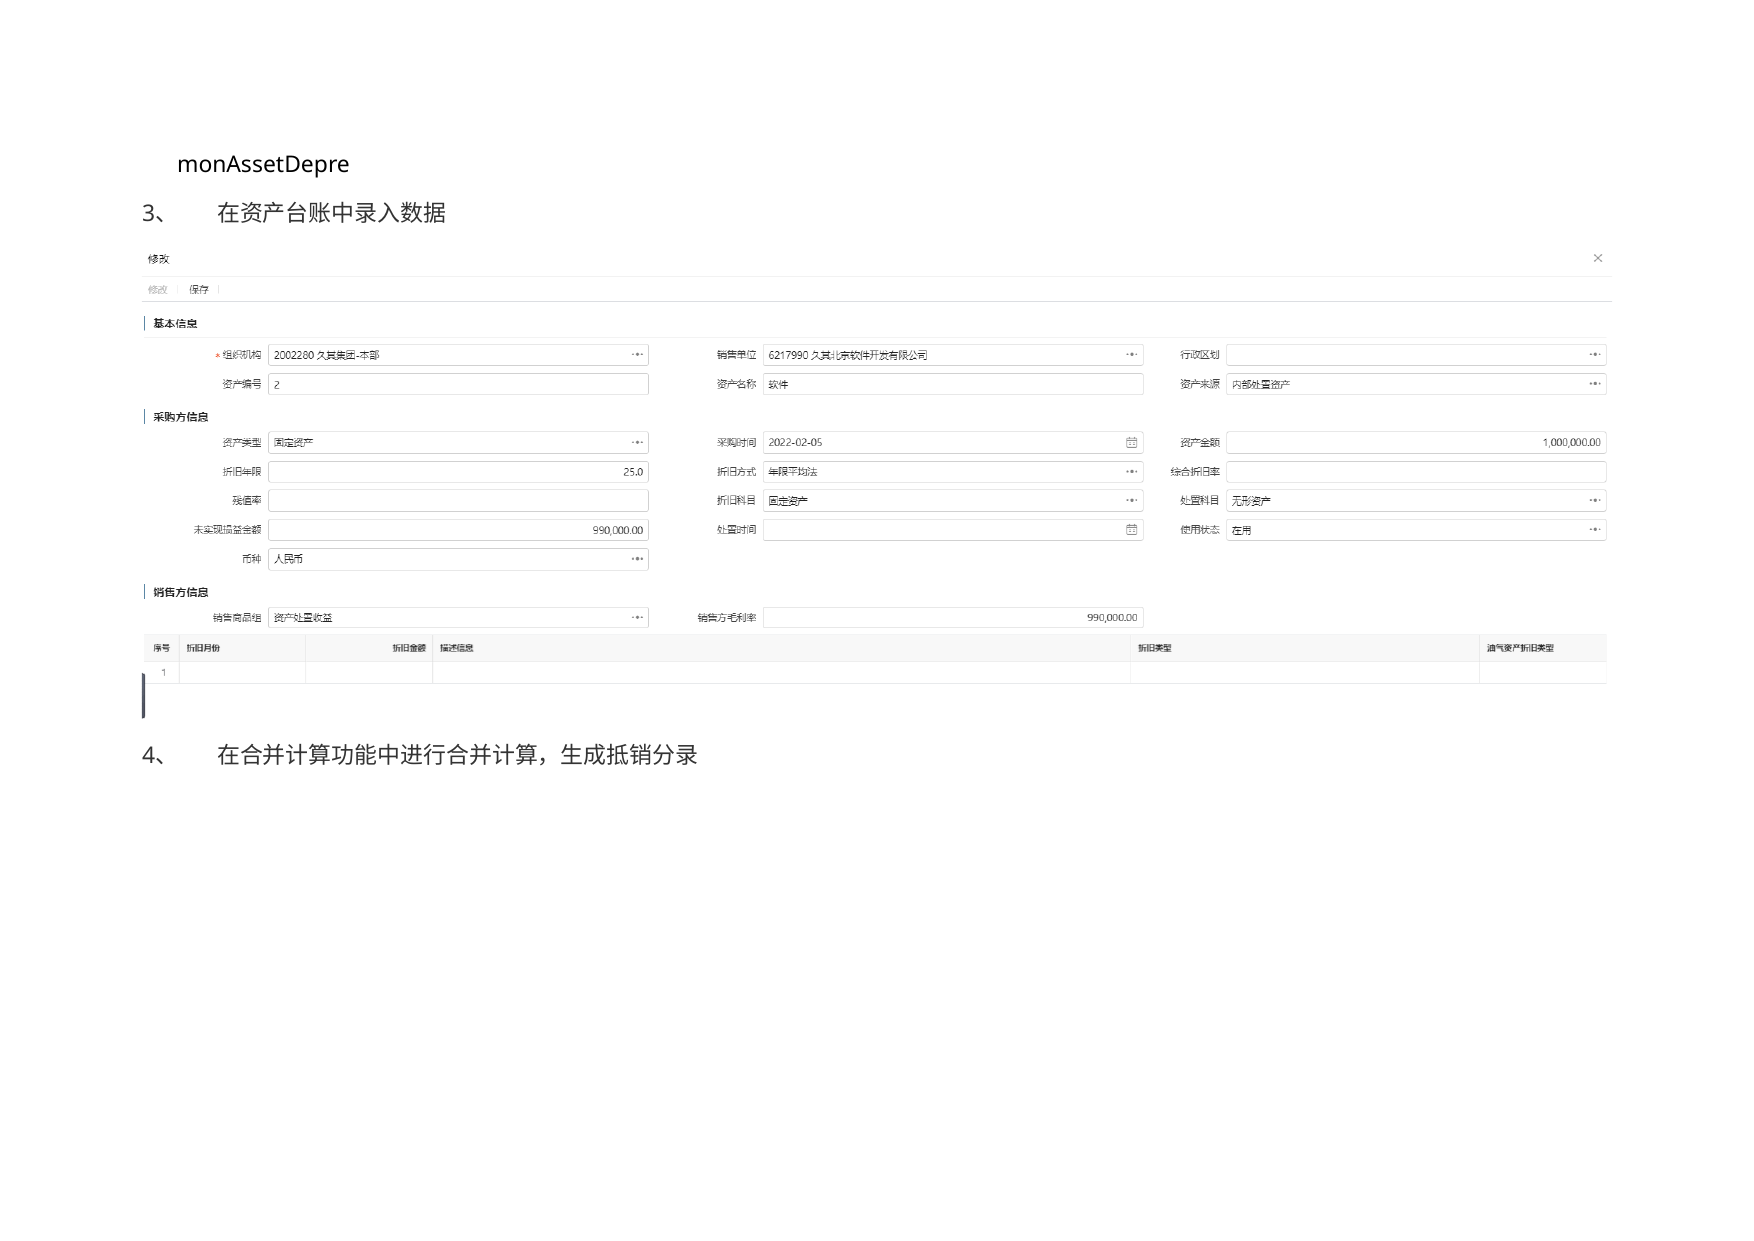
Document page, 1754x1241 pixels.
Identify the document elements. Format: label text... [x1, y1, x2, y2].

list 在合并计算功能中进行合并计算，生成抵销分录 [142, 737, 1612, 770]
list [177, 148, 1612, 179]
list 在资产台账中录入数据 [142, 194, 1612, 228]
picture [141, 244, 1613, 722]
